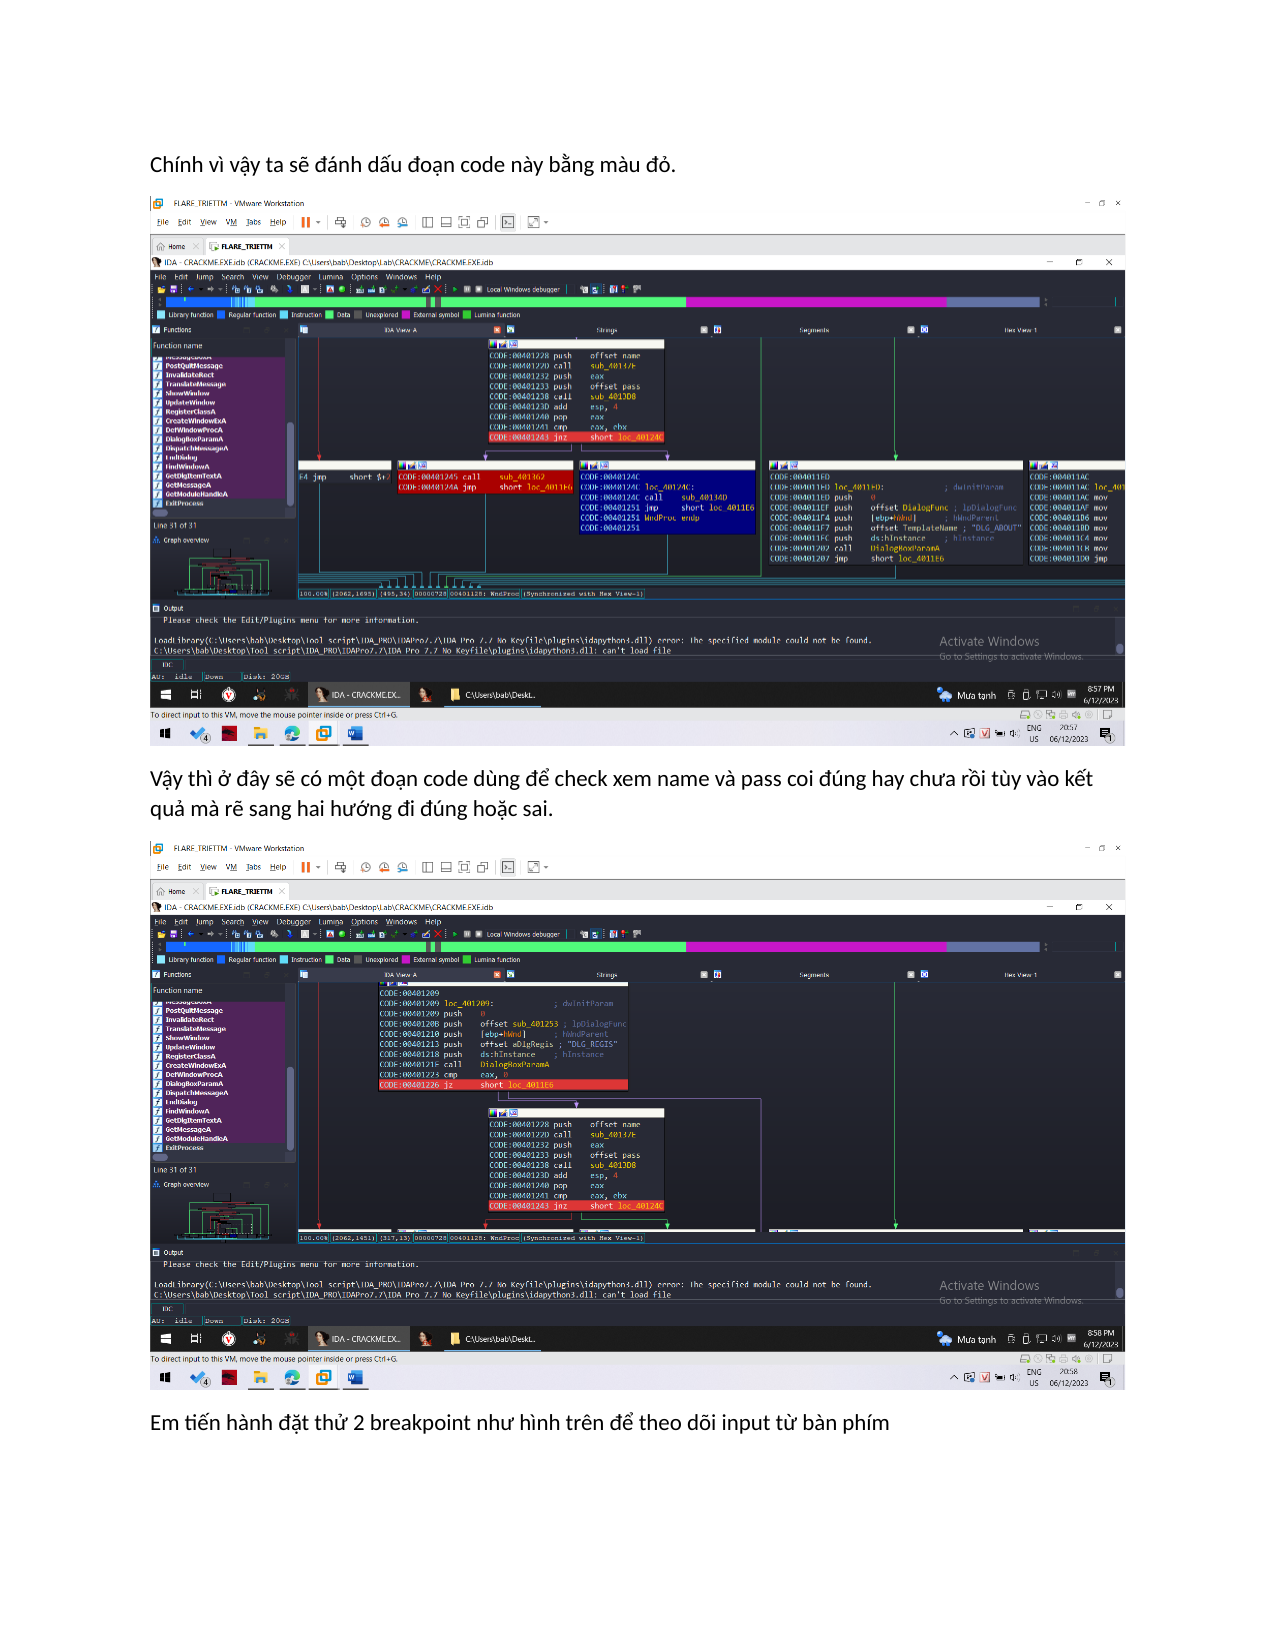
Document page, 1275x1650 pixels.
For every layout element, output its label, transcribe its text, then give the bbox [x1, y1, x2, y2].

picture [150, 196, 1125, 746]
picture [150, 841, 1125, 1390]
text Chính vì vậy ta sẽ đánh dấu đoạn code này bằng màu đỏ. [150, 150, 1125, 178]
text Vậy thì ở đây sẽ có một đoạn code dùng để check xem name và pass coi đúng hay chưa rồi tùy vào kết quả mà rẽ sang hai hướng đi đúng hoặc sai. [150, 764, 1125, 822]
text Em tiến hành đặt thử 2 breakpoint như hình trên để theo dõi input từ bàn phím [150, 1408, 1125, 1437]
